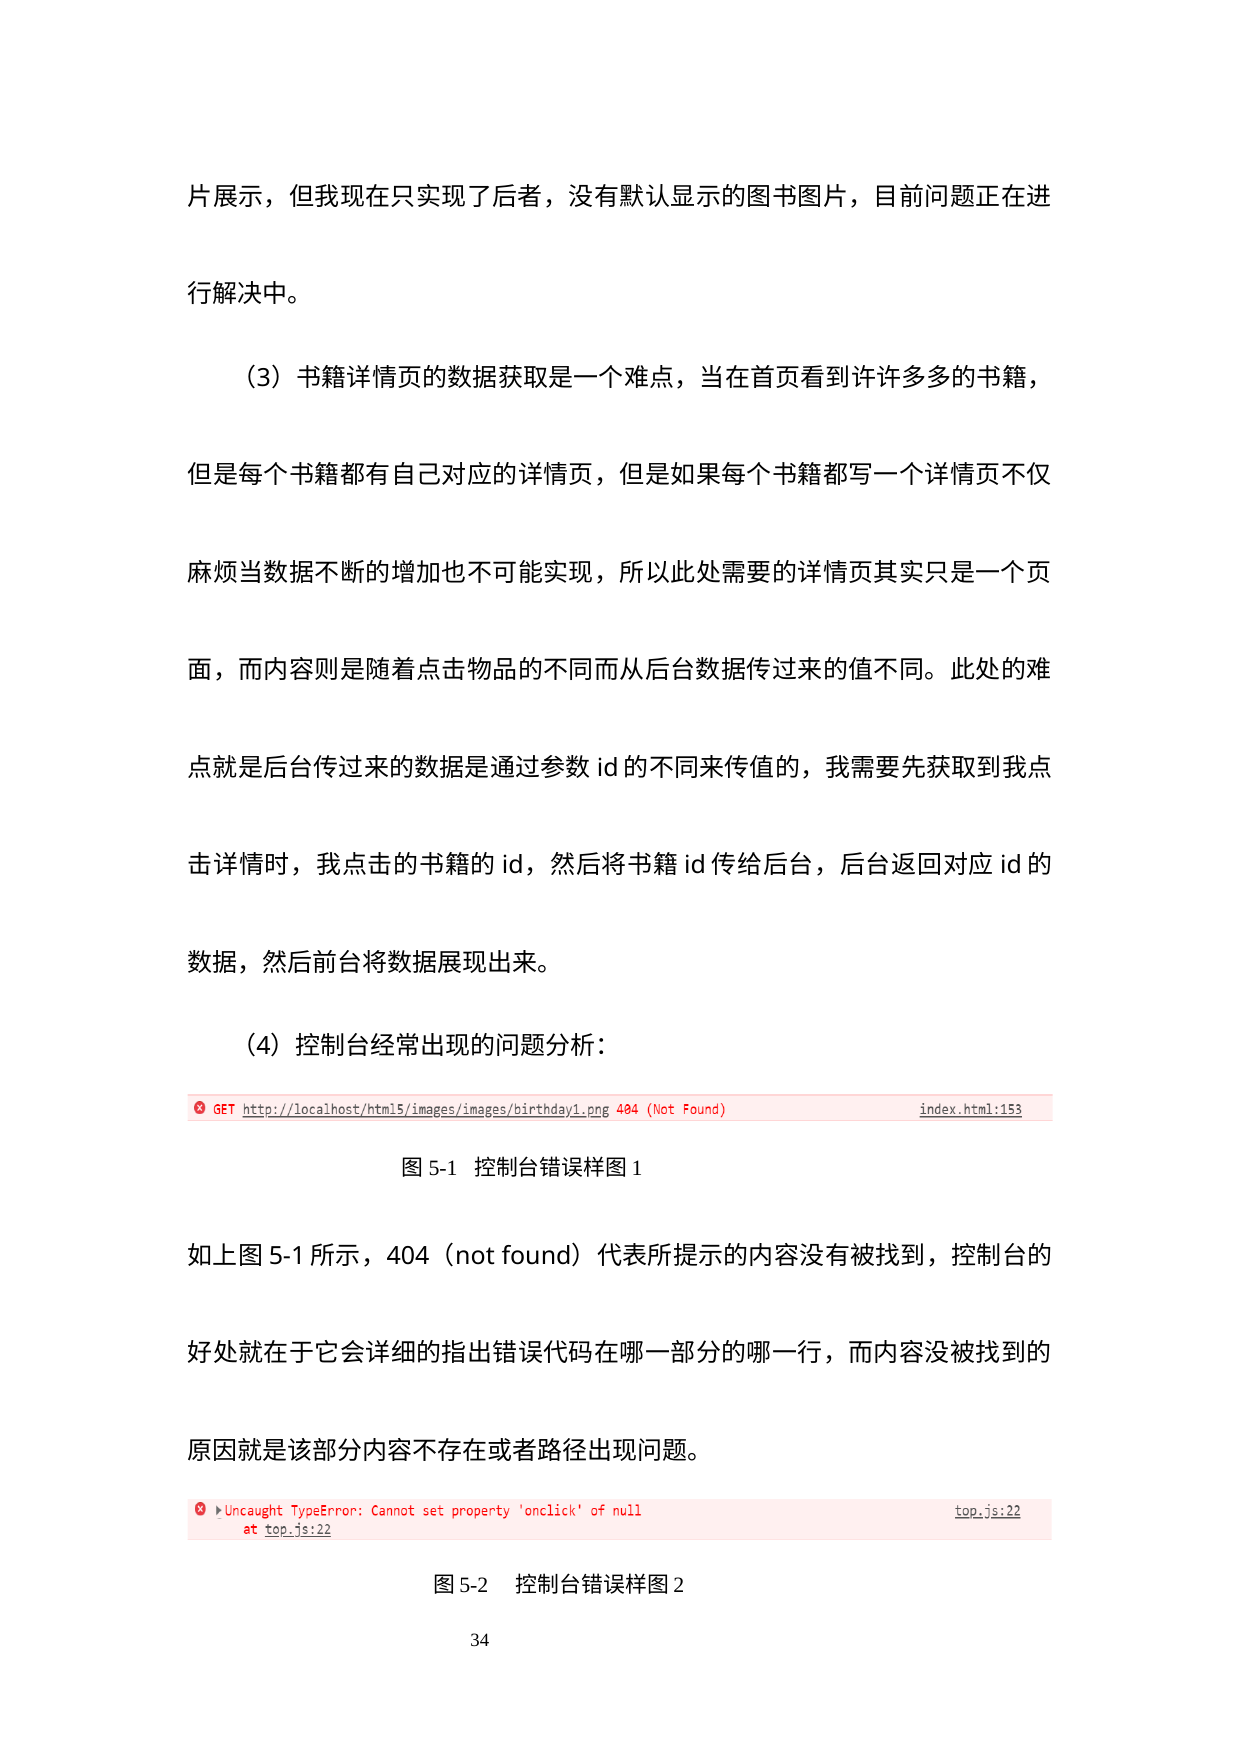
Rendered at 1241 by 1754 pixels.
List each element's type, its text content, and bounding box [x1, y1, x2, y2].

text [187, 162, 1053, 324]
picture [187, 1499, 1052, 1540]
text （3）书籍详情页的数据获取是一个难点，当在首页看到许许多多的书籍，但是每个书籍都有自己对应的详情页，但是如果每个书籍都写一个详情页不仅麻烦当数据不断的增加也不可能实现，所以此处需要的详情页其实只是一个页面，而内容则是随着点击物品的不同而从后台数据传过来的值不同。此处的难点就是后台传过来的数据是通过参数id的不同来传值的，我需要先获取到我点击详情时，我点击的书籍的id，然后将书籍id传给后台，后台返回对应id的数据，然后前台将数据展现出来。 [187, 343, 1053, 993]
text （4）控制台经常出现的问题分析： [187, 1011, 1053, 1076]
text 如上图5-1所示，404（not found）代表所提示的内容没有被找到，控制台的好处就在于它会详细的指出错误代码在哪一部分的哪一行，而内容没被找到的原因就是该部分内容不存在或者路径出现问题。 [187, 1221, 1053, 1481]
picture [187, 1093, 1053, 1124]
